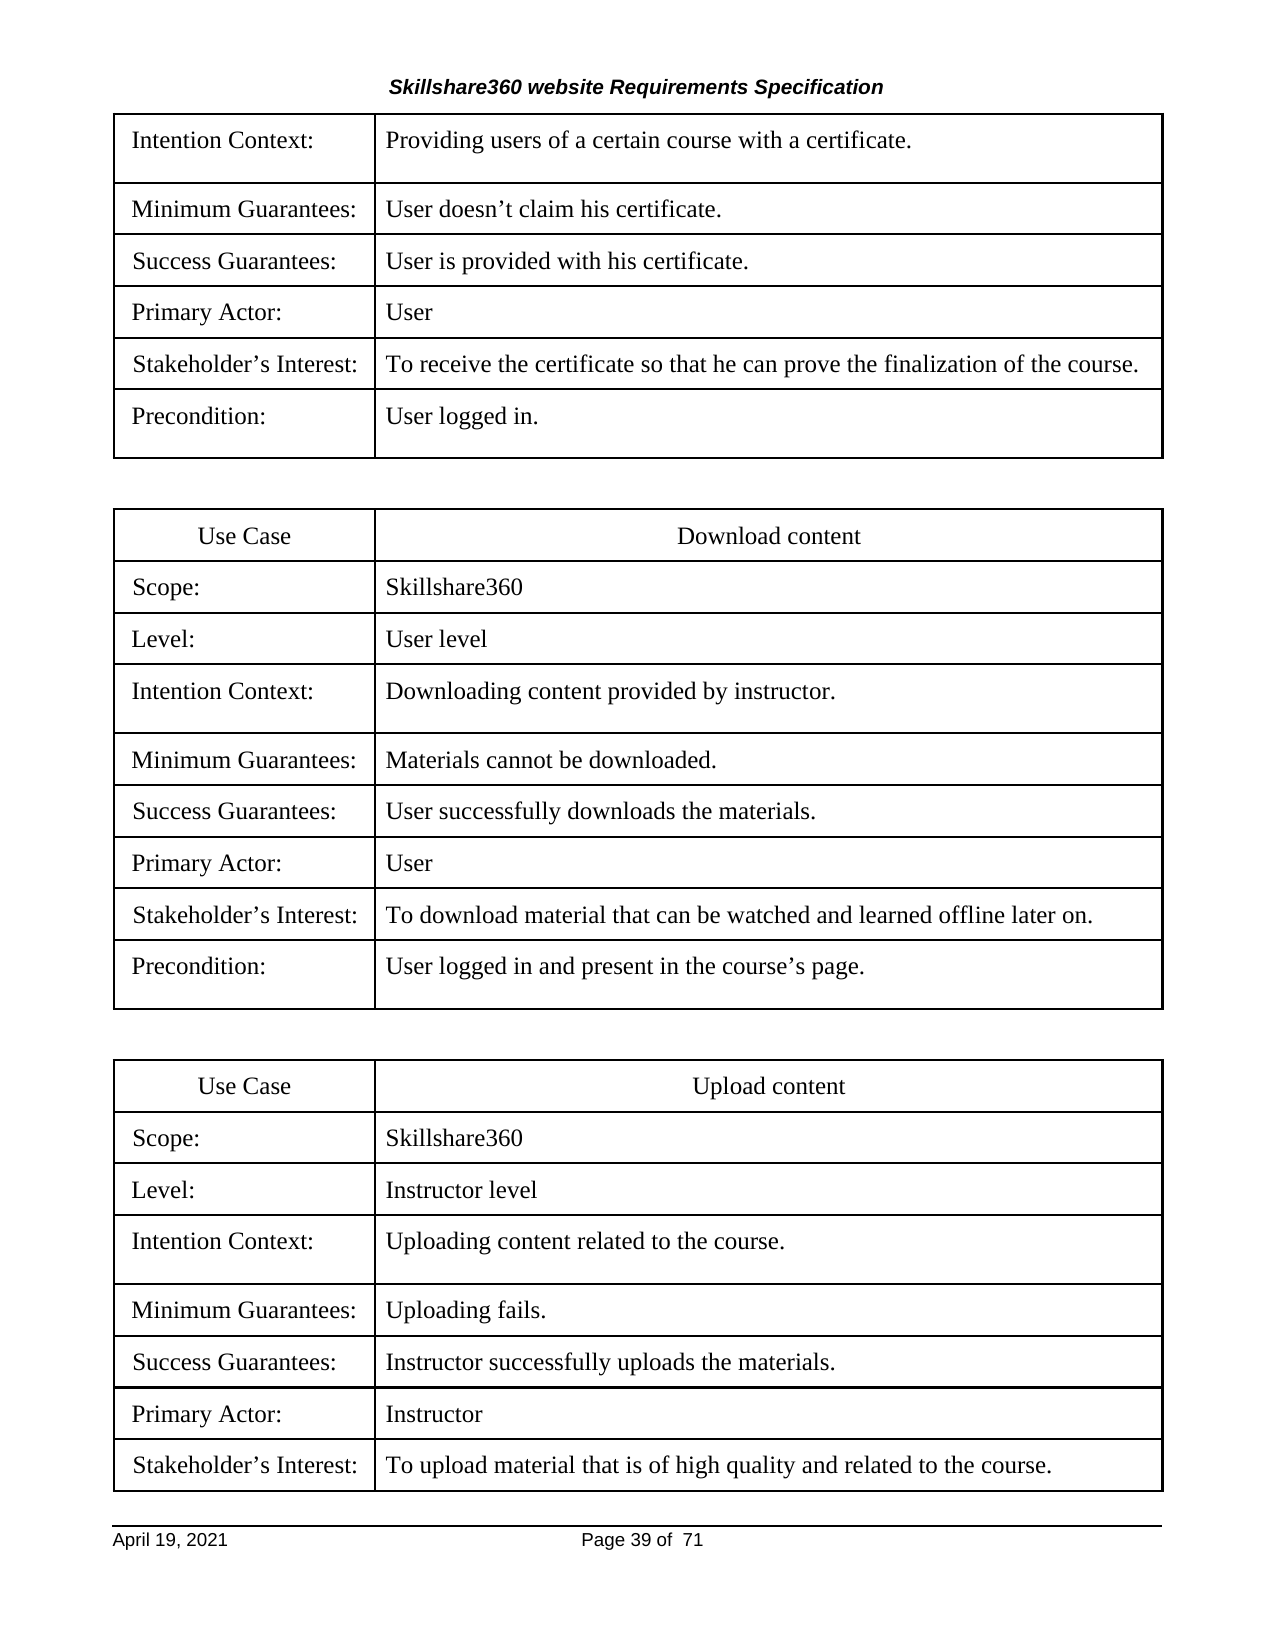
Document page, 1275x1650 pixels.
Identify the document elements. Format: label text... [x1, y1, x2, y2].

table_cell Level: [115, 614, 374, 663]
table_cell To upload material that is of high quality and related to the course. [376, 1440, 1161, 1490]
table_cell Skillshare360 [376, 1113, 1161, 1162]
table_cell Precondition: [115, 941, 374, 1008]
table_cell Instructor successfully uploads the materials. [376, 1337, 1161, 1386]
table_cell Uploading content related to the course. [376, 1216, 1161, 1283]
table_header Download content [376, 510, 1161, 560]
table_cell Minimum Guarantees: [115, 1285, 374, 1335]
table_cell Stakeholder’s Interest: [115, 339, 374, 388]
table_cell Minimum Guarantees: [115, 734, 374, 784]
table_cell User logged in and present in the course’s page. [376, 941, 1161, 1008]
table_cell Precondition: [115, 390, 374, 457]
table_cell Scope: [115, 1113, 374, 1162]
table_cell User doesn’t claim his certificate. [376, 184, 1161, 233]
table_cell User level [376, 614, 1161, 663]
table_header Upload content [376, 1061, 1161, 1111]
table_cell Level: [115, 1164, 374, 1214]
table_header Use Case [115, 510, 374, 560]
table_header Use Case [115, 1061, 374, 1111]
table_cell User logged in. [376, 390, 1161, 457]
table_cell To receive the certificate so that he can prove the finalization of the course. [376, 339, 1161, 388]
table_cell Intention Context: [115, 1216, 374, 1283]
table_cell User successfully downloads the materials. [376, 786, 1161, 836]
table_cell Intention Context: [115, 115, 374, 182]
table_cell Instructor level [376, 1164, 1161, 1214]
table_cell Success Guarantees: [115, 786, 374, 836]
table_cell Success Guarantees: [115, 1337, 374, 1386]
table_cell Intention Context: [115, 665, 374, 732]
table_cell Uploading fails. [376, 1285, 1161, 1335]
table_cell Stakeholder’s Interest: [115, 889, 374, 939]
table_cell Success Guarantees: [115, 235, 374, 285]
table_cell Providing users of a certain course with a certificate. [376, 115, 1161, 182]
table_cell Instructor [376, 1389, 1161, 1438]
table_cell Stakeholder’s Interest: [115, 1440, 374, 1490]
table_cell Minimum Guarantees: [115, 184, 374, 233]
table_cell Primary Actor: [115, 838, 374, 887]
table_cell Downloading content provided by instructor. [376, 665, 1161, 732]
table_cell To download material that can be watched and learned offline later on. [376, 889, 1161, 939]
table_cell Primary Actor: [115, 287, 374, 337]
table_cell Scope: [115, 562, 374, 612]
table_cell User [376, 287, 1161, 337]
table_cell User is provided with his certificate. [376, 235, 1161, 285]
table_cell Primary Actor: [115, 1389, 374, 1438]
table_cell Skillshare360 [376, 562, 1161, 612]
table_cell Materials cannot be downloaded. [376, 734, 1161, 784]
table_cell User [376, 838, 1161, 887]
